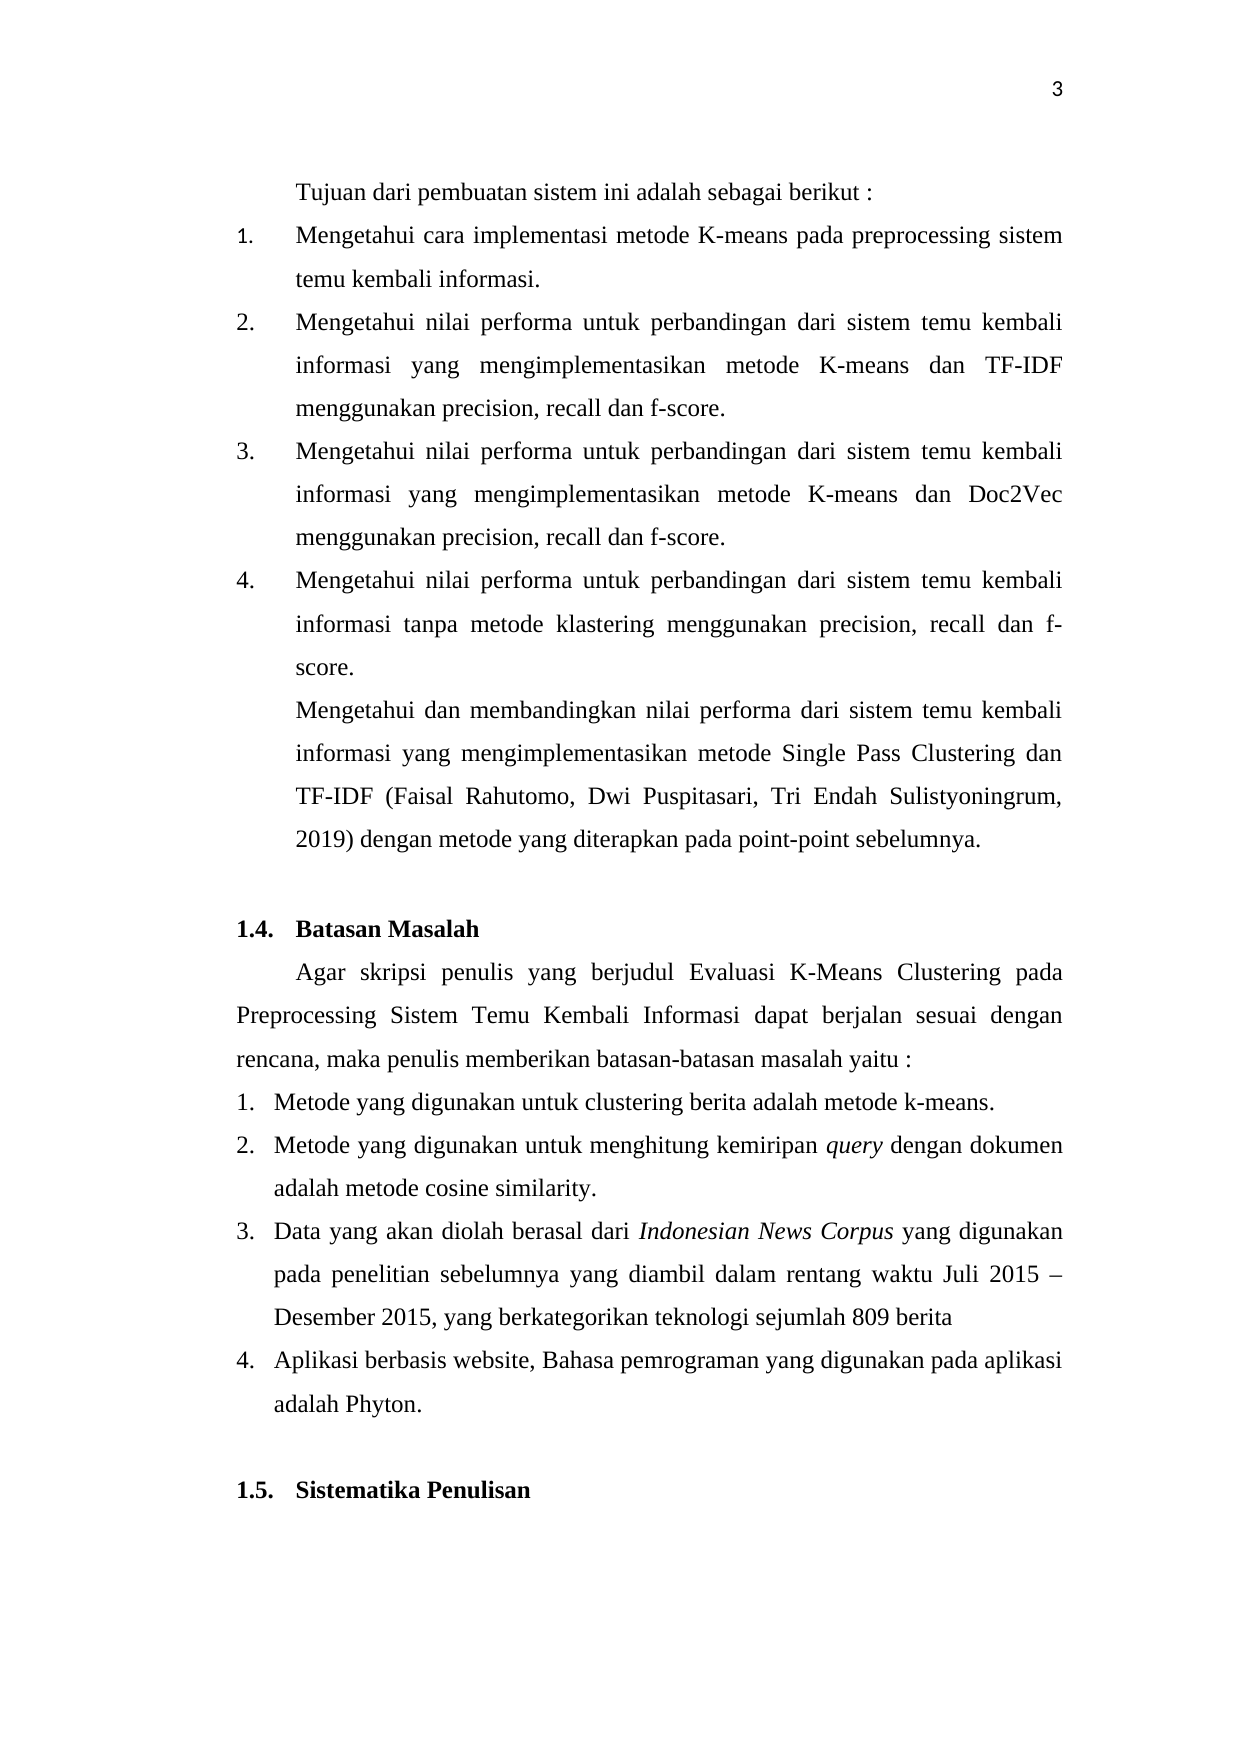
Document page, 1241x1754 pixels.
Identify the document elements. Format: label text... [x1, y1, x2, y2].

text Tujuan dari pembuatan sistem ini adalah sebagai berikut : [236, 177, 1063, 206]
list Aplikasi berbasis website, Bahasa pemrograman yang digunakan pada aplikasi adalah Phyton. [236, 1346, 1063, 1417]
list Metode yang digunakan untuk menghitung kemiripan query dengan dokumen adalah metode cosine similarity. [236, 1130, 1063, 1202]
list Mengetahui nilai performa untuk perbandingan dari sistem temu kembali informasi yang mengimplementasikan metode K-means dan TF-IDF menggunakan precision, recall dan f-score. [236, 307, 1063, 422]
list Data yang akan diolah berasal dari Indonesian News Corpus yang digunakan pada penelitian sebelumnya yang diambil dalam rentang waktu Juli 2015 – Desember 2015, yang berkategorikan teknologi sejumlah 809 berita [236, 1216, 1063, 1331]
subtitle Batasan Masalah [236, 914, 1063, 943]
list Metode yang digunakan untuk clustering berita adalah metode k-means. [236, 1087, 1063, 1116]
list Mengetahui nilai performa untuk perbandingan dari sistem temu kembali informasi tanpa metode klastering menggunakan precision, recall dan f-score. [236, 566, 1063, 681]
subtitle Sistematika Penulisan [236, 1475, 1063, 1504]
text Agar skripsi penulis yang berjudul Evaluasi K-Means Clustering pada Preprocessing Sistem Temu Kembali Informasi dapat berjalan sesuai dengan rencana, maka penulis memberikan batasan-batasan masalah yaitu : [236, 957, 1063, 1072]
list Mengetahui nilai performa untuk perbandingan dari sistem temu kembali informasi yang mengimplementasikan metode K-means dan Doc2Vec menggunakan precision, recall dan f-score. [236, 436, 1063, 551]
list Mengetahui dan membandingkan nilai performa dari sistem temu kembali informasi yang mengimplementasikan metode Single Pass Clustering dan TF-IDF (Faisal Rahutomo, Dwi Puspitasari, Tri Endah Sulistyoningrum, 2019) dengan metode yang diterapkan pada point-point sebelumnya. [295, 695, 1063, 853]
list Mengetahui cara implementasi metode K-means pada preprocessing sistem temu kembali informasi. [236, 220, 1063, 292]
